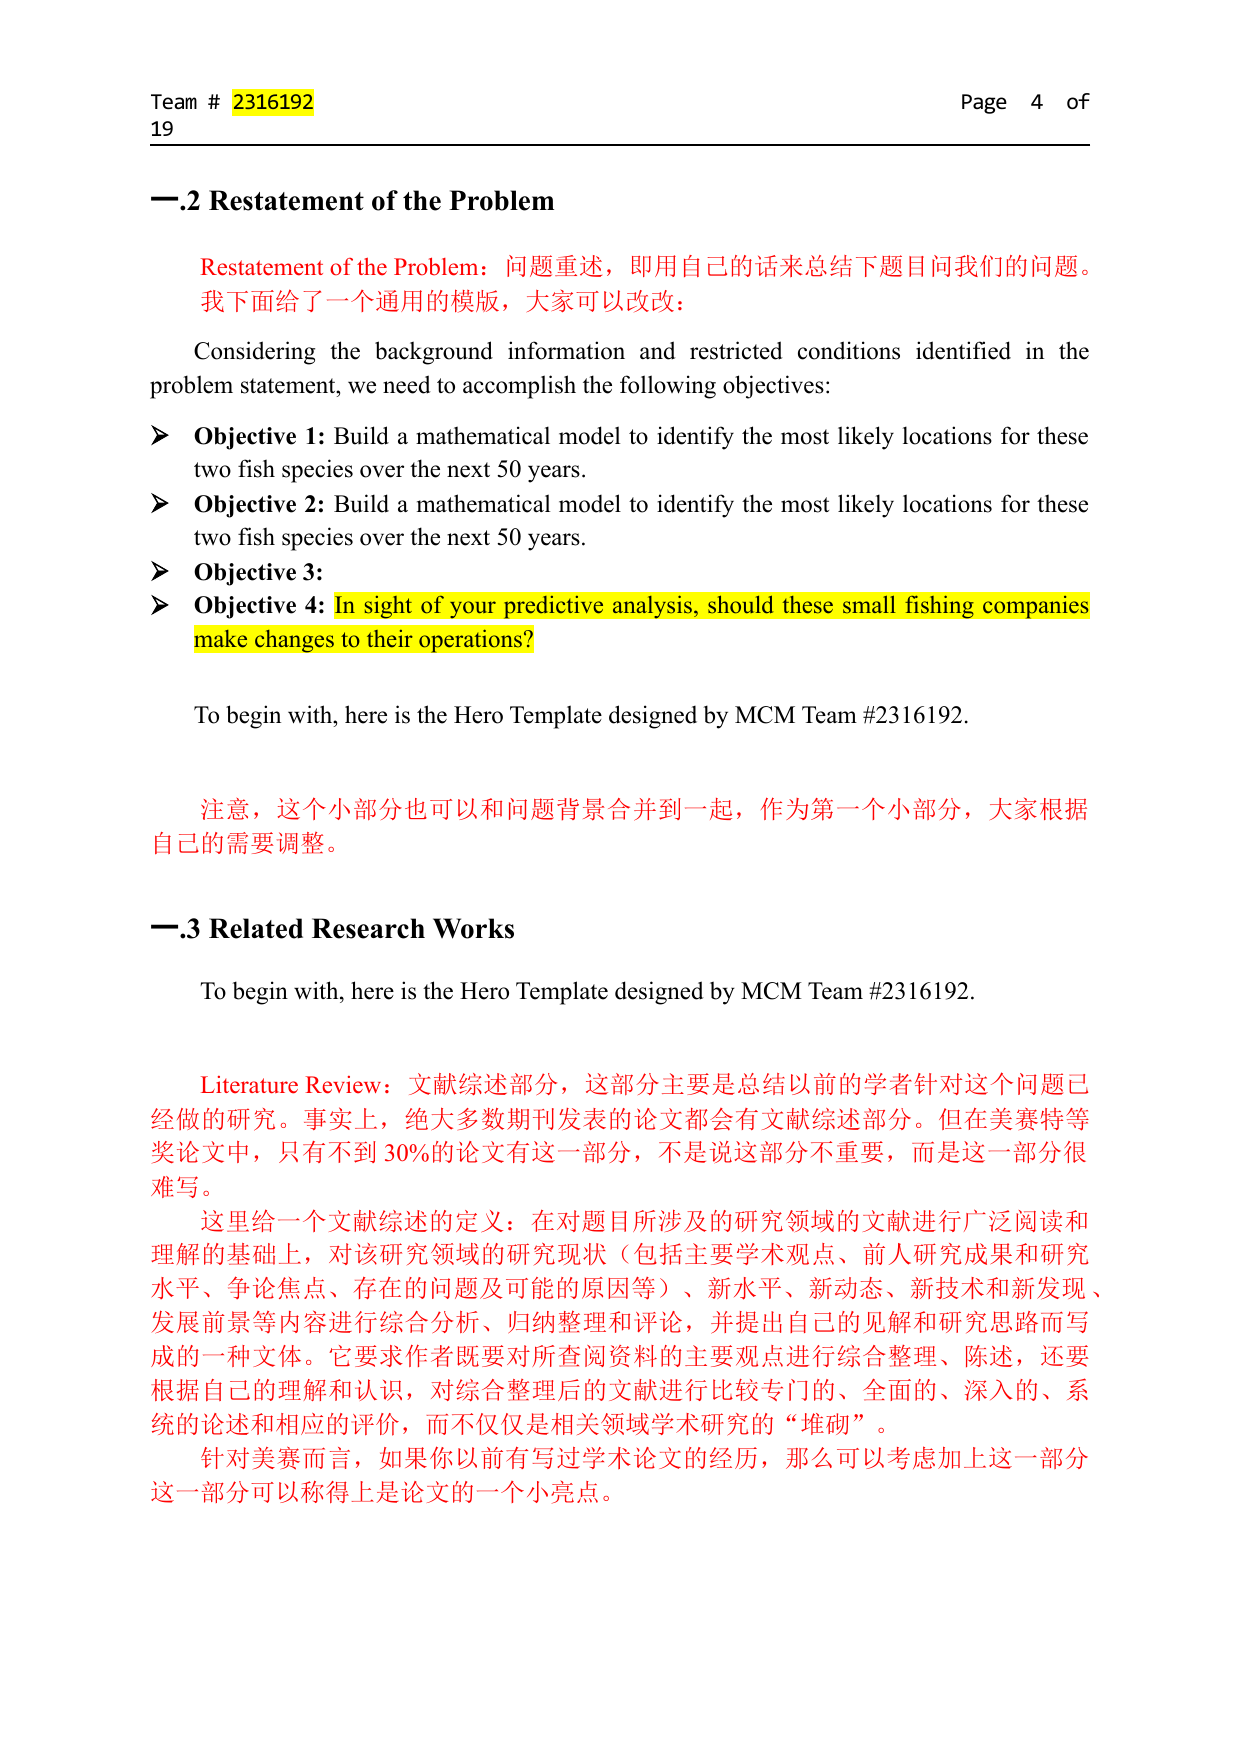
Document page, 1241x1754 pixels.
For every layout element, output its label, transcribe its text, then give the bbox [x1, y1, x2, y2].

text Considering the background information and restricted conditions identified in the problem statement, we need to accomplish the following objectives: [150, 334, 1090, 402]
text 我下面给了一个通用的模版，大家可以改改： [150, 283, 1090, 317]
list Objective 1: Build a mathematical model to identify the most likely locations for these two fish species over the next 50 years. [150, 418, 1090, 486]
subtitle Related Research Works [150, 892, 1090, 960]
text To begin with, here is the Hero Template designed by MCM Team #2316192. [150, 701, 1090, 729]
text 注意，这个小部分也可以和问题背景合并到一起，作为第一个小部分，大家根据自己的需要调整。 [150, 790, 1090, 858]
list Objective 4: In sight of your predictive analysis, should these small fishing companies make changes to their operations? [150, 588, 1090, 656]
text 针对美赛而言，如果你以前有写过学术论文的经历，那么可以考虑加上这一部分，这一部分可以称得上是论文的一个小亮点。 [150, 1440, 1090, 1508]
list Objective 3: [150, 554, 1090, 588]
text To begin with, here is the Hero Template designed by MCM Team #2316192. [200, 977, 1090, 1005]
text Literature Review：文献综述部分，这部分主要是总结以前的学者针对这个问题已经做的研究。事实上，绝大多数期刊发表的论文都会有文献综述部分。但在美赛特等奖论文中，只有不到30%的论文有这一部分，不是说这部分不重要，而是这一部分很难写。 [150, 1066, 1090, 1202]
list Objective 2: Build a mathematical model to identify the most likely locations for these two fish species over the next 50 years. [150, 486, 1090, 554]
subtitle Restatement of the Problem [150, 164, 1090, 232]
text Restatement of the Problem：问题重述，即用自己的话来总结下题目问我们的问题。 [150, 249, 1090, 283]
text 这里给一个文献综述的定义：在对题目所涉及的研究领域的文献进行广泛阅读和理解的基础上，对该研究领域的研究现状（包括主要学术观点、前人研究成果和研究水平、争论焦点、存在的问题及可能的原因等）、新水平、新动态、新技术和新发现、发展前景等内容进行综合分析、归纳整理和评论，并提出自己的见解和研究思路而写成的一种文体。它要求作者既要对所查阅资料的主要观点进行综合整理、陈述，还要根据自己的理解和认识，对综合整理后的文献进行比较专门的、全面的、深入的、系统的论述和相应的评价，而不仅仅是相关领域学术研究的“堆砌”。 [150, 1202, 1090, 1440]
